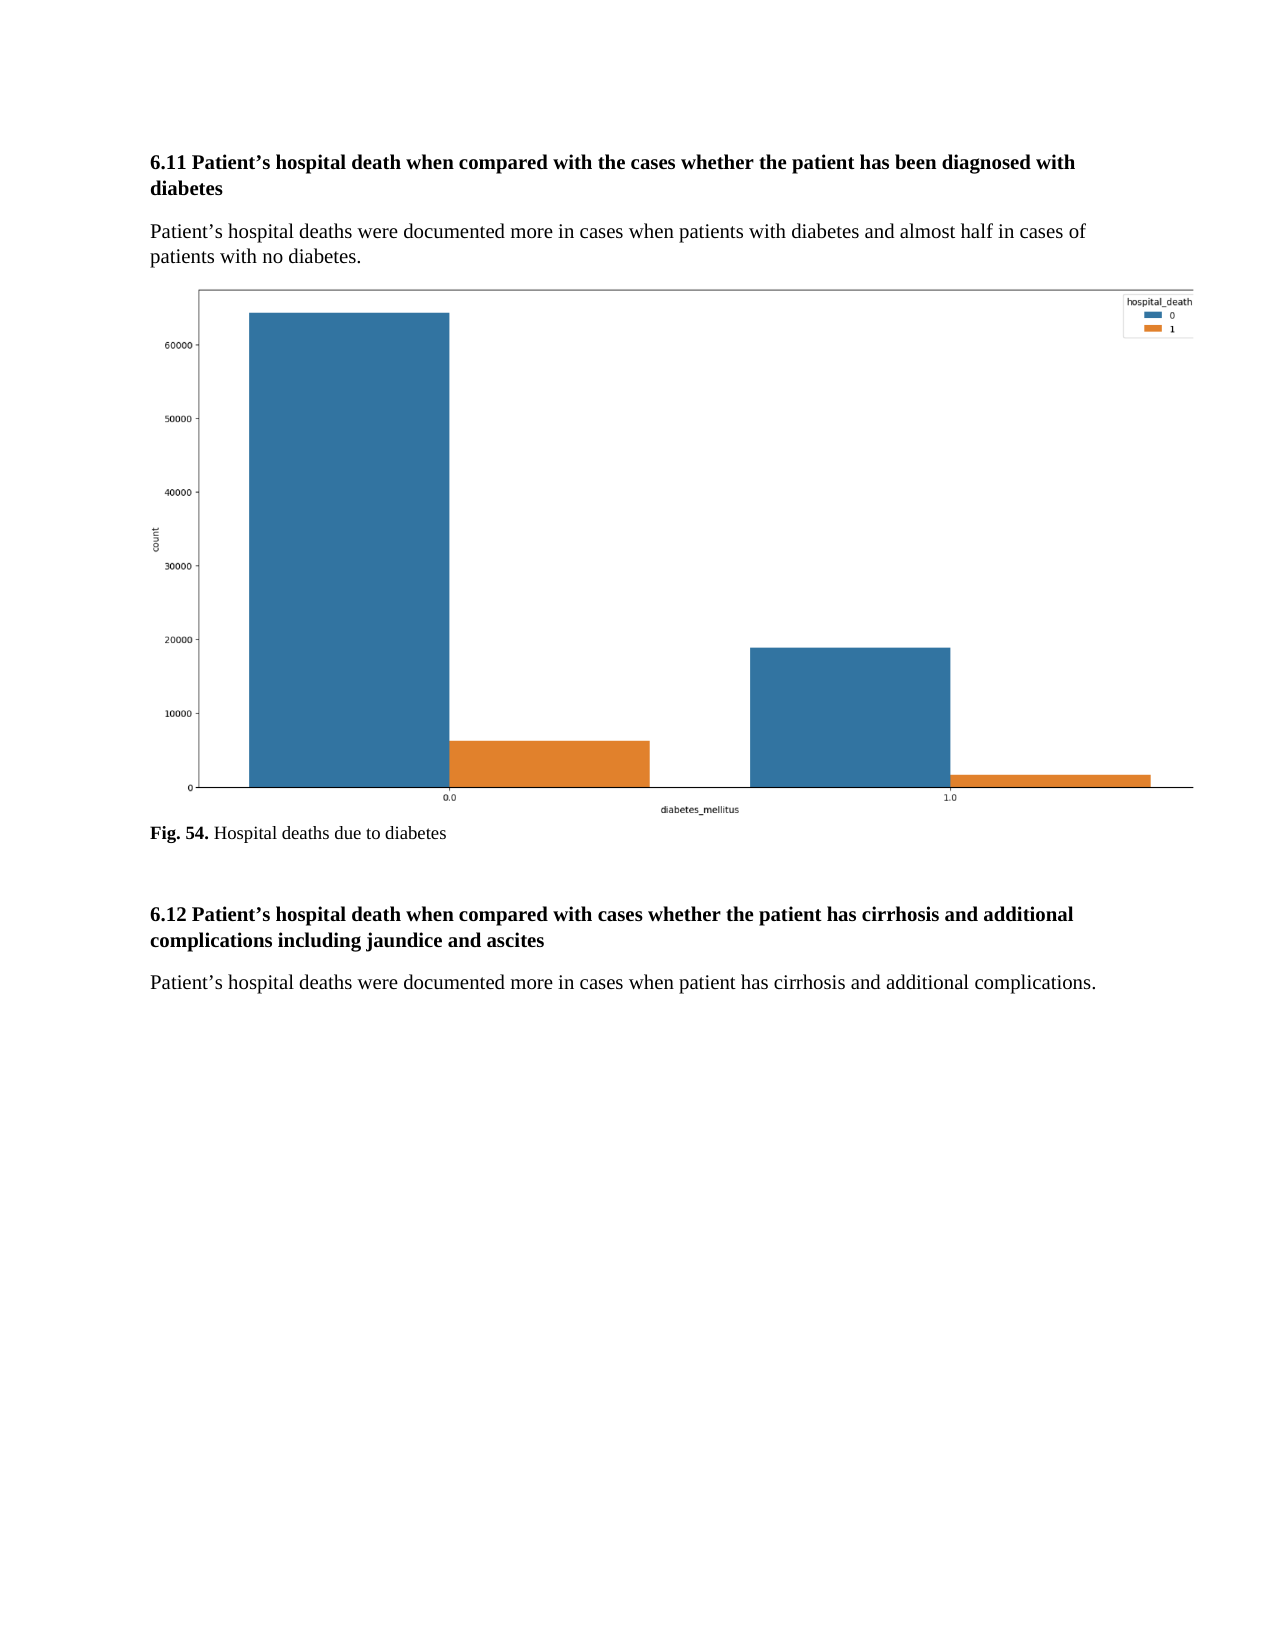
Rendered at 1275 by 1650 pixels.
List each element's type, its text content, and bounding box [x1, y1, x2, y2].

text Fig. 54. Hospital deaths due to diabetes [150, 821, 1125, 843]
text 6.12 Patient’s hospital death when compared with cases whether the patient has cirrhosis and additional complications including jaundice and ascites [150, 902, 1125, 952]
text Patient’s hospital deaths were documented more in cases when patient has cirrhosis and additional complications. [150, 970, 1125, 994]
picture [150, 287, 1194, 821]
text Patient’s hospital deaths were documented more in cases when patients with diabetes and almost half in cases of patients with no diabetes. [150, 218, 1125, 268]
text 6.11 Patient’s hospital death when compared with the cases whether the patient has been diagnosed with diabetes [150, 150, 1125, 200]
